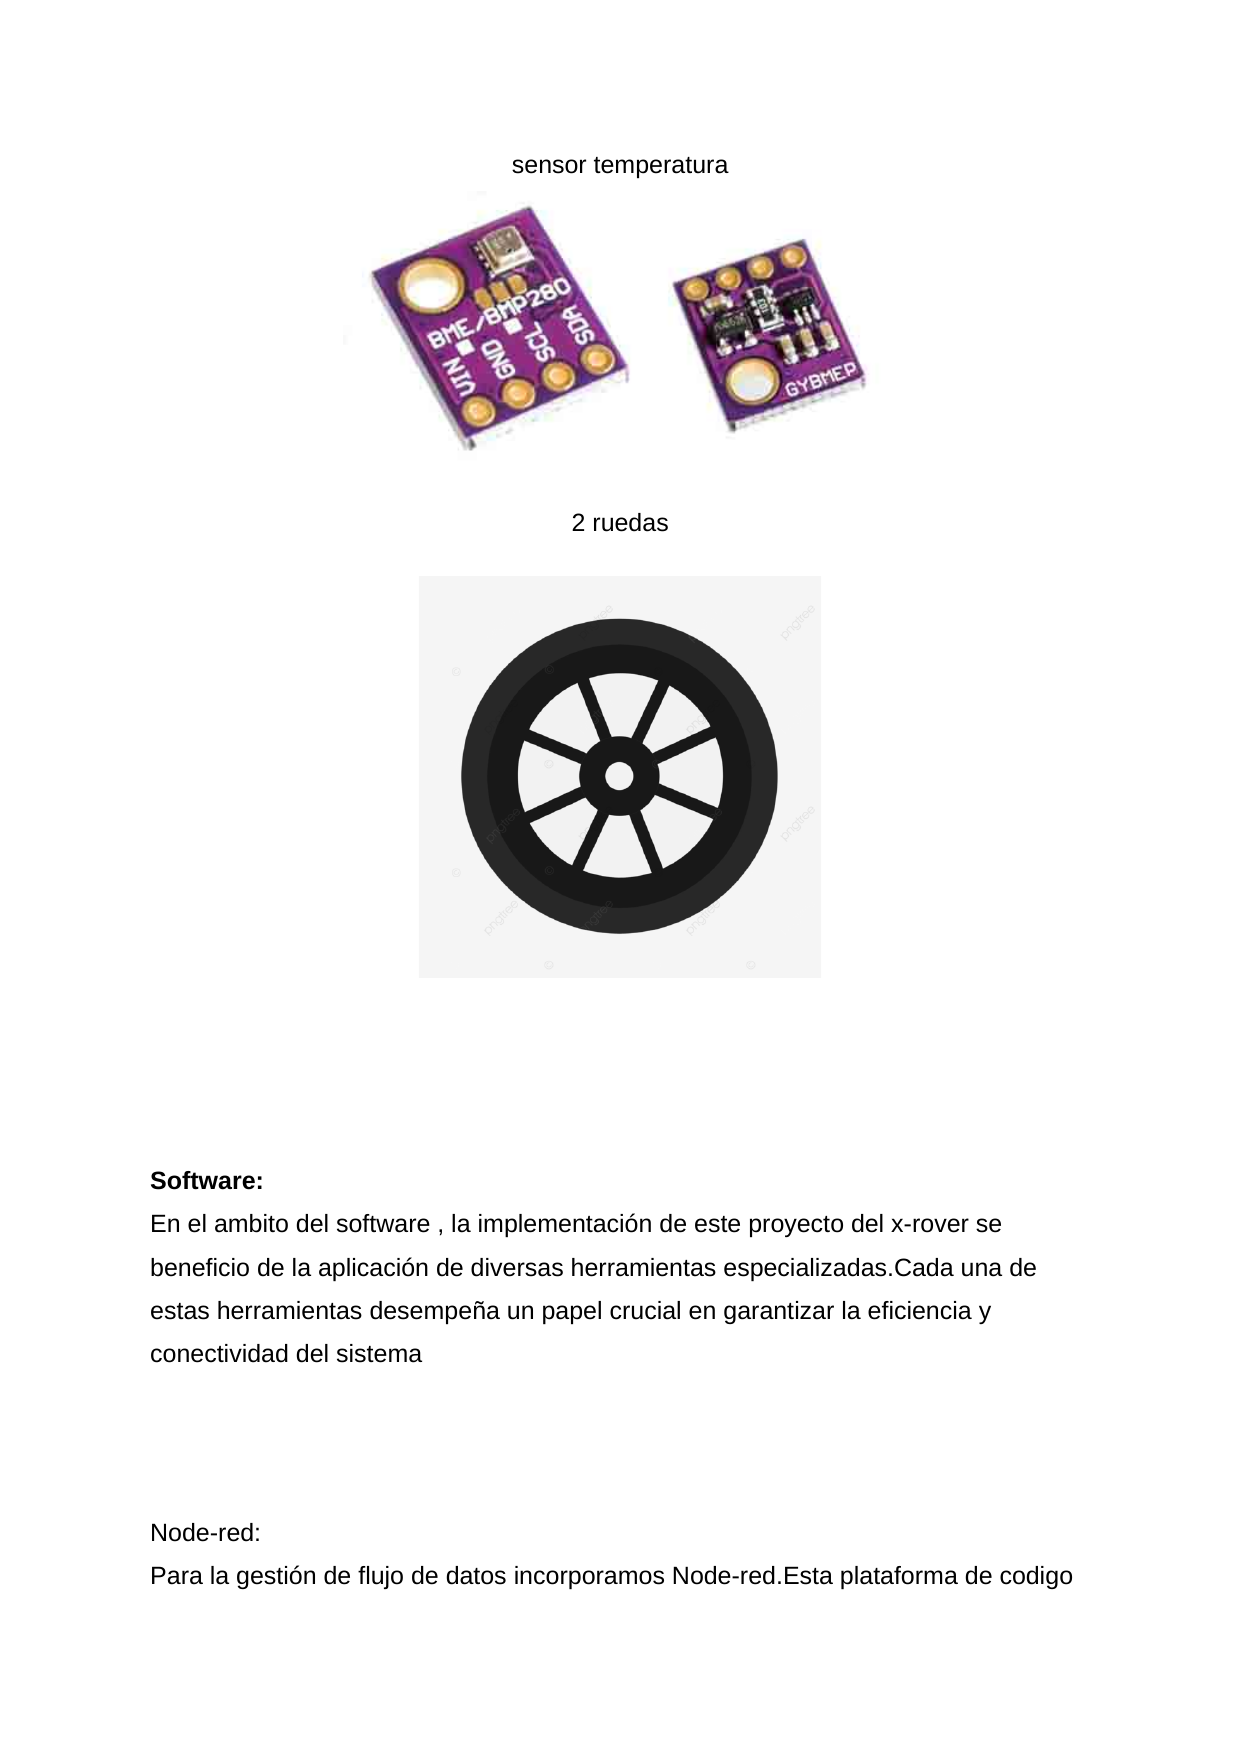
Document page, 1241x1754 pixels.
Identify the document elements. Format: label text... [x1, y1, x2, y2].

picture [418, 576, 822, 978]
text 2 ruedas [150, 508, 1090, 537]
picture [343, 191, 898, 471]
text Software: En el ambito del software , la implementación de este proyecto del x-rover se beneficio de la aplicación de diversas herramientas especializadas.Cada una de estas herramientas desempeña un papel crucial en garantizar la eficiencia y conectividad del sistema [150, 1166, 1090, 1368]
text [150, 1475, 1090, 1590]
